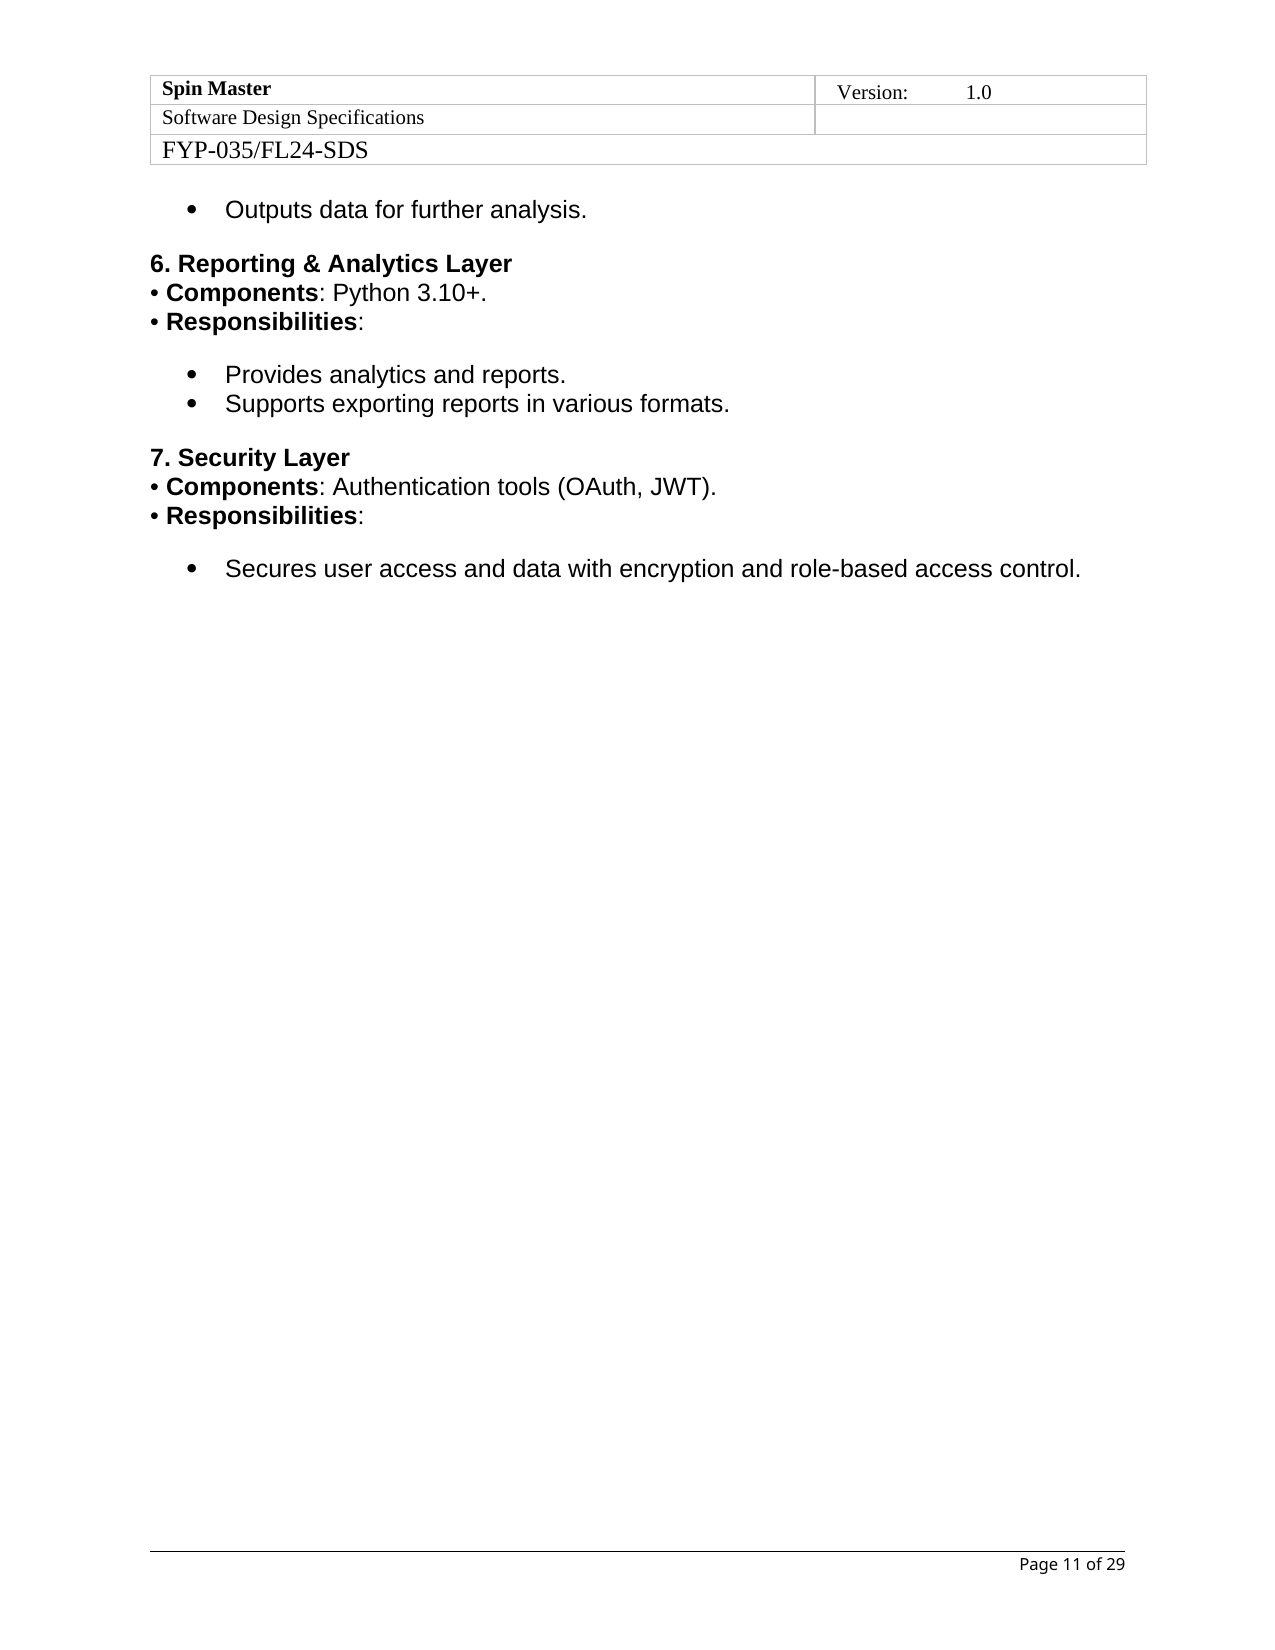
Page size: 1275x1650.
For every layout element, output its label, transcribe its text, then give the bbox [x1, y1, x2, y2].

text • Responsibilities: [150, 307, 1125, 336]
text • Components: Authentication tools (OAuth, JWT). [150, 472, 1125, 501]
text • Components: Python 3.10+. [150, 278, 1125, 307]
list Supports exporting reports in various formats. [187, 389, 1125, 418]
text 6. Reporting & Analytics Layer [150, 249, 1125, 278]
list Outputs data for further analysis. [187, 195, 1125, 224]
list Secures user access and data with encryption and role-based access control. [187, 554, 1125, 583]
text 7. Security Layer [150, 443, 1125, 472]
list Provides analytics and reports. [187, 361, 1125, 389]
text • Responsibilities: [150, 501, 1125, 529]
